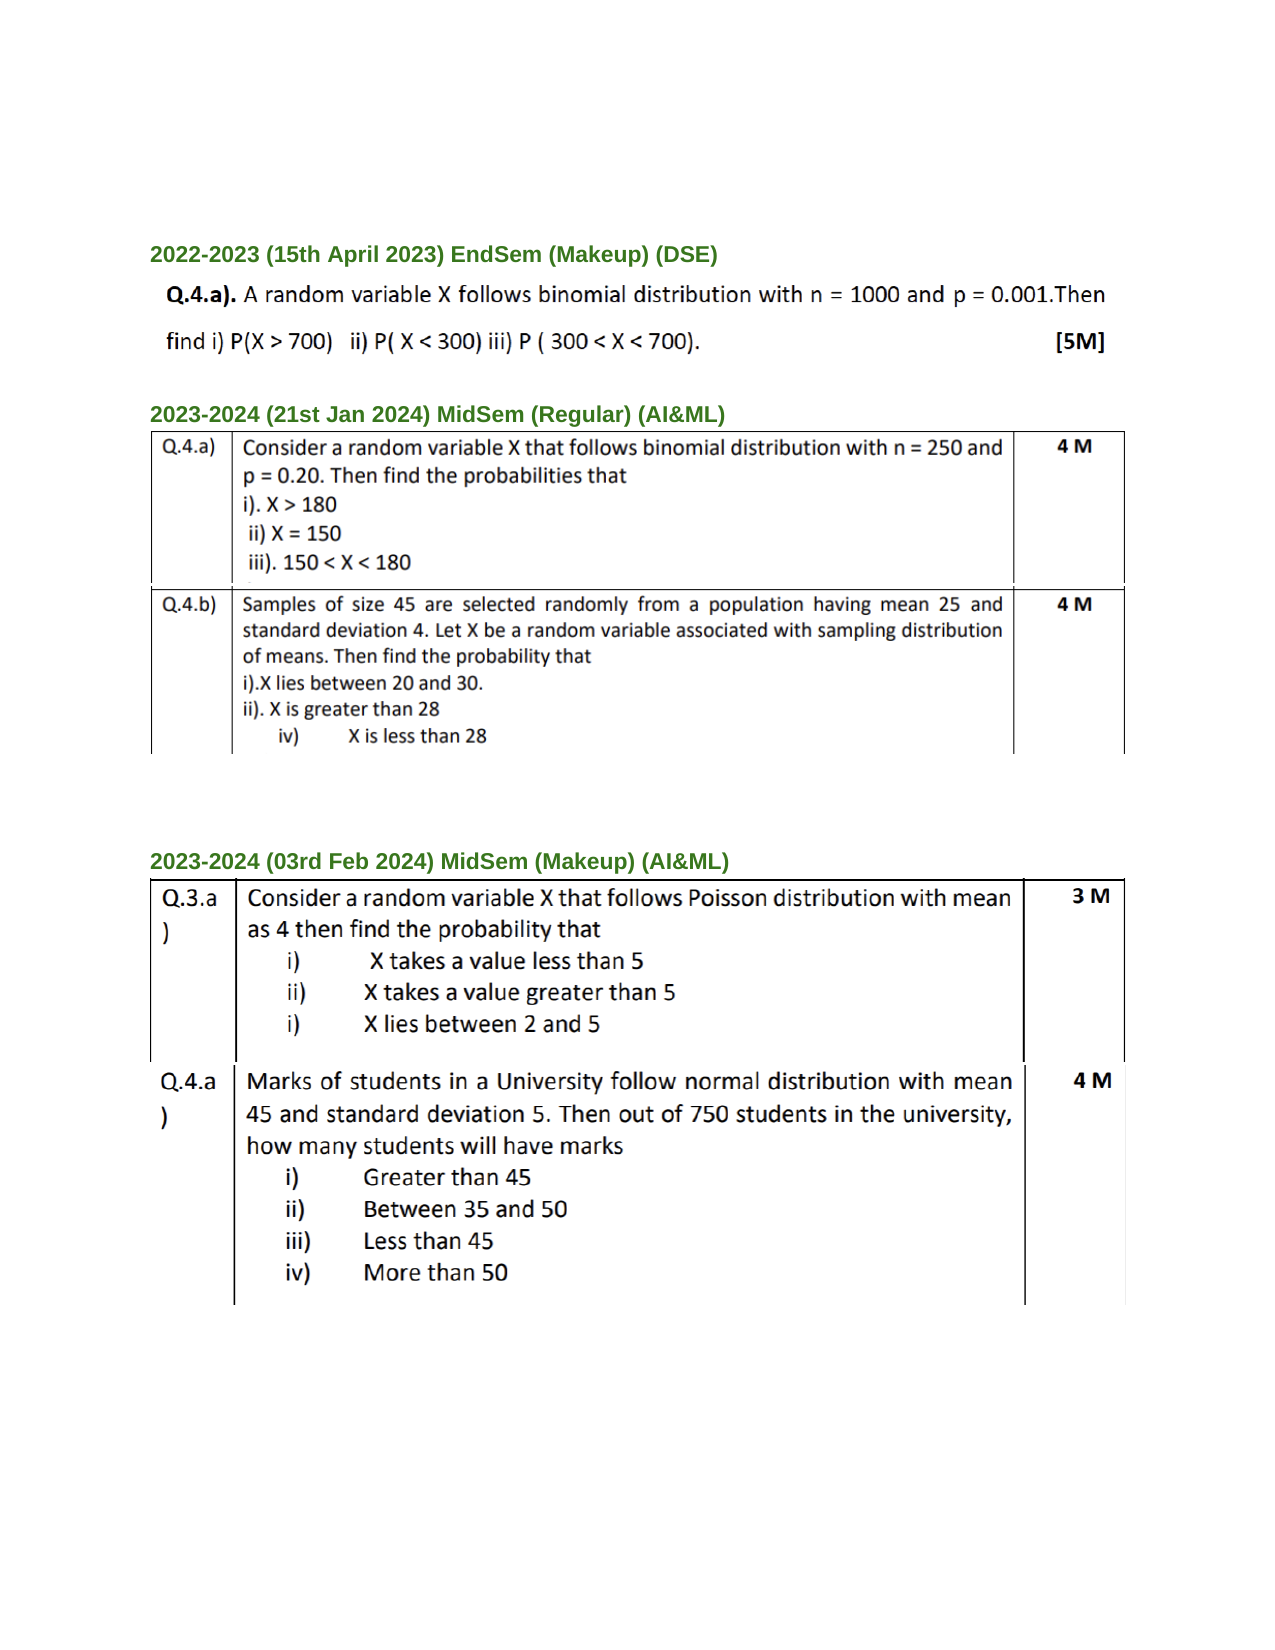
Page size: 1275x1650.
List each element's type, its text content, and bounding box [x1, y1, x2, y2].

picture [150, 431, 1125, 583]
text 2023-2024 (21st Jan 2024) MidSem (Regular) (AI&ML) [150, 401, 1125, 427]
text 2023-2024 (03rd Feb 2024) MidSem (Makeup) (AI&ML) [150, 848, 1125, 874]
text 2022-2023 (15th April 2023) EndSem (Makeup) (DSE) [150, 241, 1125, 267]
picture [150, 586, 1125, 754]
picture [150, 878, 1125, 1062]
picture [150, 270, 1125, 367]
picture [150, 1065, 1125, 1305]
